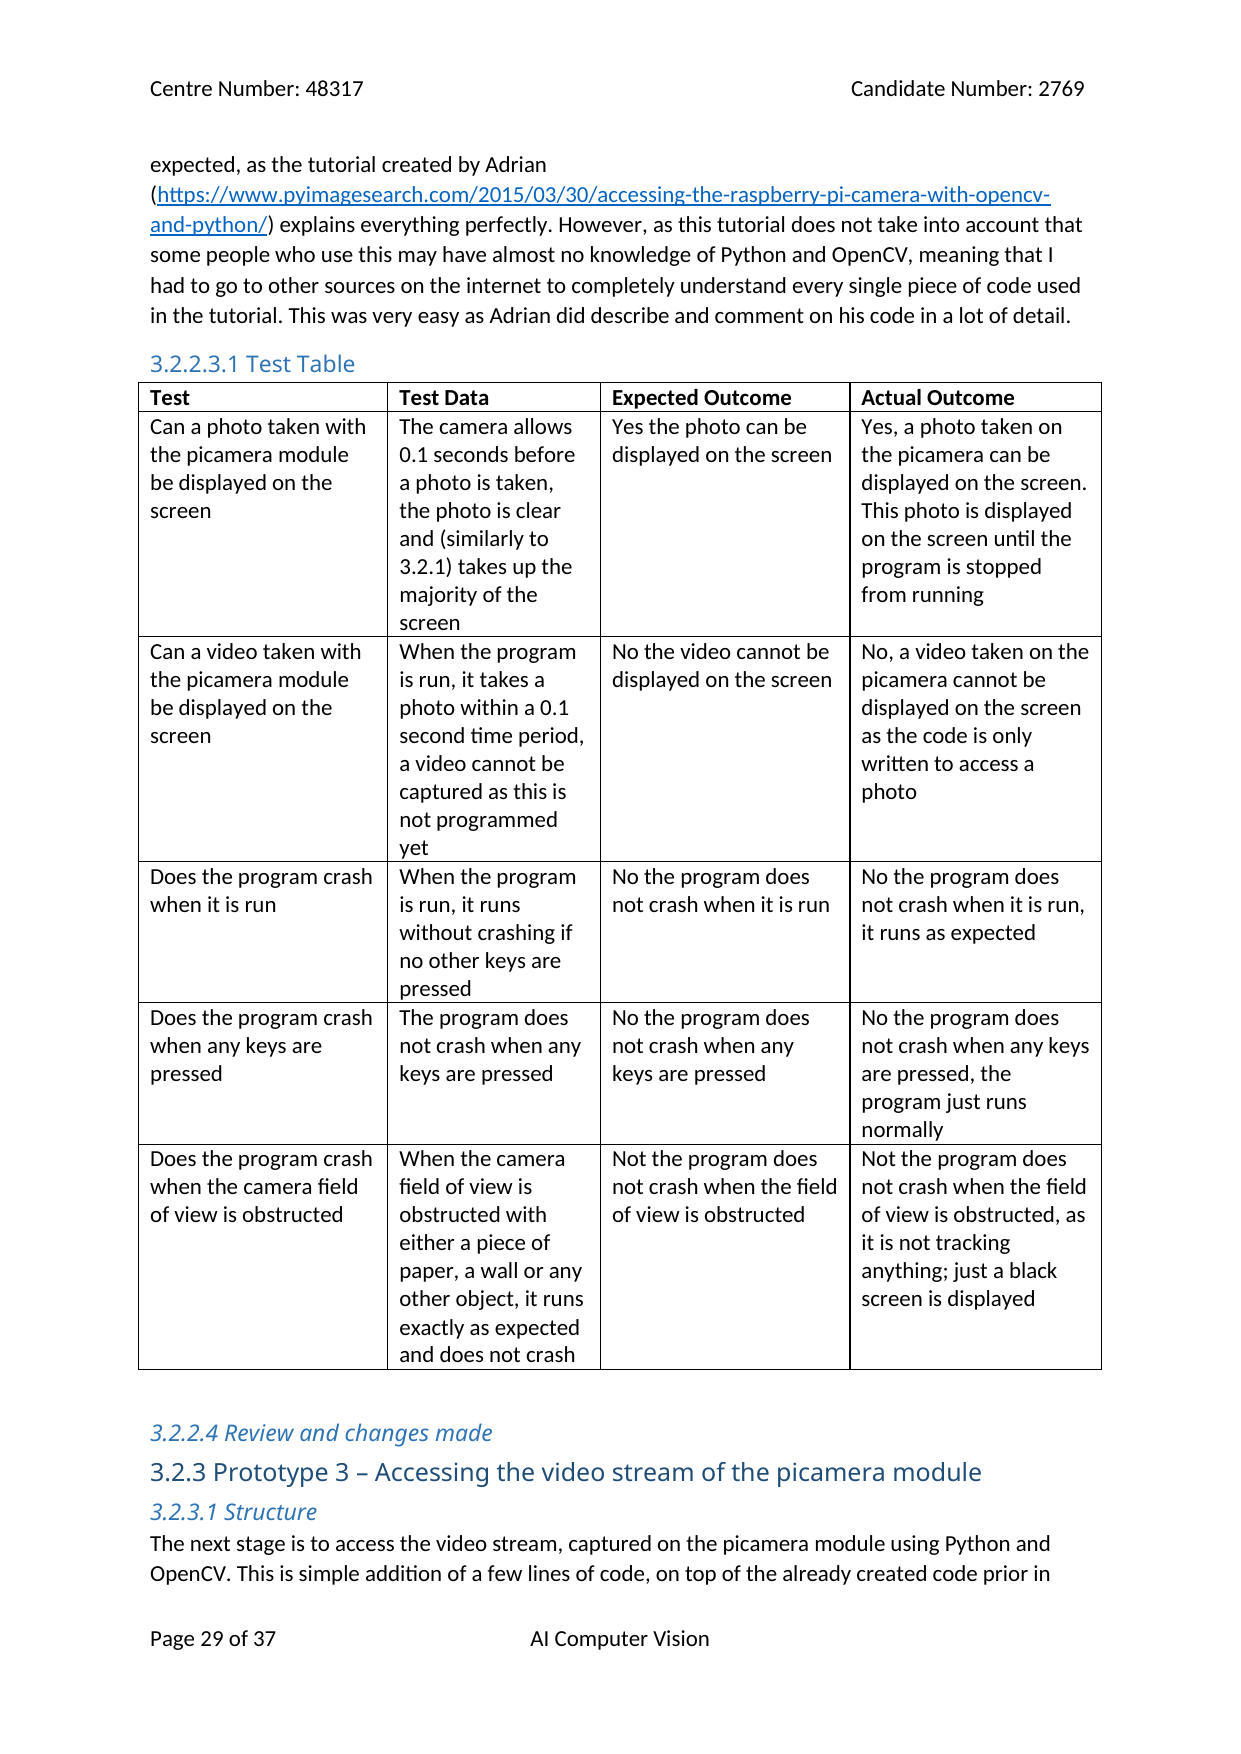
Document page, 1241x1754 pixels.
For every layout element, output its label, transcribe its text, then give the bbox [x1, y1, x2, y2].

table_cell No the program does not crash when it is run [601, 862, 849, 1002]
table_cell No the program does not crash when it is run, it runs as expected [851, 862, 1101, 1002]
table_header Expected Outcome [601, 383, 849, 411]
table_cell The camera allows 0.1 seconds before a photo is taken, the photo is clear and (similarly to 3.2.1) takes up the majority of the screen [388, 412, 600, 636]
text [150, 150, 1090, 329]
subtitle 3.2.3.1 Structure [150, 1495, 1090, 1527]
table_cell No the program does not crash when any keys are pressed, the program just runs normally [851, 1003, 1101, 1143]
table_cell Not the program does not crash when the field of view is obstructed, as it is not tracking anything; just a black screen is displayed [851, 1145, 1101, 1369]
table_cell Does the program crash when it is run [139, 862, 387, 1002]
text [150, 1529, 1090, 1587]
table_header Test [139, 383, 387, 411]
subtitle 3.2.3 Prototype 3 – Accessing the video stream of the picamera module [150, 1454, 1090, 1488]
table_cell No the program does not crash when any keys are pressed [601, 1003, 849, 1143]
table_cell Can a video taken with the picamera module be displayed on the screen [139, 637, 387, 861]
table_cell The program does not crash when any keys are pressed [388, 1003, 600, 1143]
subtitle 3.2.2.3.1 Test Table [150, 348, 1090, 379]
table_header Test Data [388, 383, 600, 411]
table_cell Not the program does not crash when the field of view is obstructed [601, 1145, 849, 1369]
table_cell When the program is run, it runs without crashing if no other keys are pressed [388, 862, 600, 1002]
table_cell Does the program crash when any keys are pressed [139, 1003, 387, 1143]
table_cell When the camera field of view is obstructed with either a piece of paper, a wall or any other object, it runs exactly as expected and does not crash [388, 1145, 600, 1369]
table_cell Does the program crash when the camera field of view is obstructed [139, 1145, 387, 1369]
table_header Actual Outcome [851, 383, 1101, 411]
table_cell Yes, a photo taken on the picamera can be displayed on the screen. This photo is displayed on the screen until the program is stopped from running [851, 412, 1101, 636]
subtitle 3.2.2.4 Review and changes made [150, 1417, 1090, 1448]
table_cell No, a video taken on the picamera cannot be displayed on the screen as the code is only written to access a photo [851, 637, 1101, 861]
table_cell When the program is run, it takes a photo within a 0.1 second time period, a video cannot be captured as this is not programmed yet [388, 637, 600, 861]
table_cell Can a photo taken with the picamera module be displayed on the screen [139, 412, 387, 636]
table_cell No the video cannot be displayed on the screen [601, 637, 849, 861]
table_cell Yes the photo can be displayed on the screen [601, 412, 849, 636]
